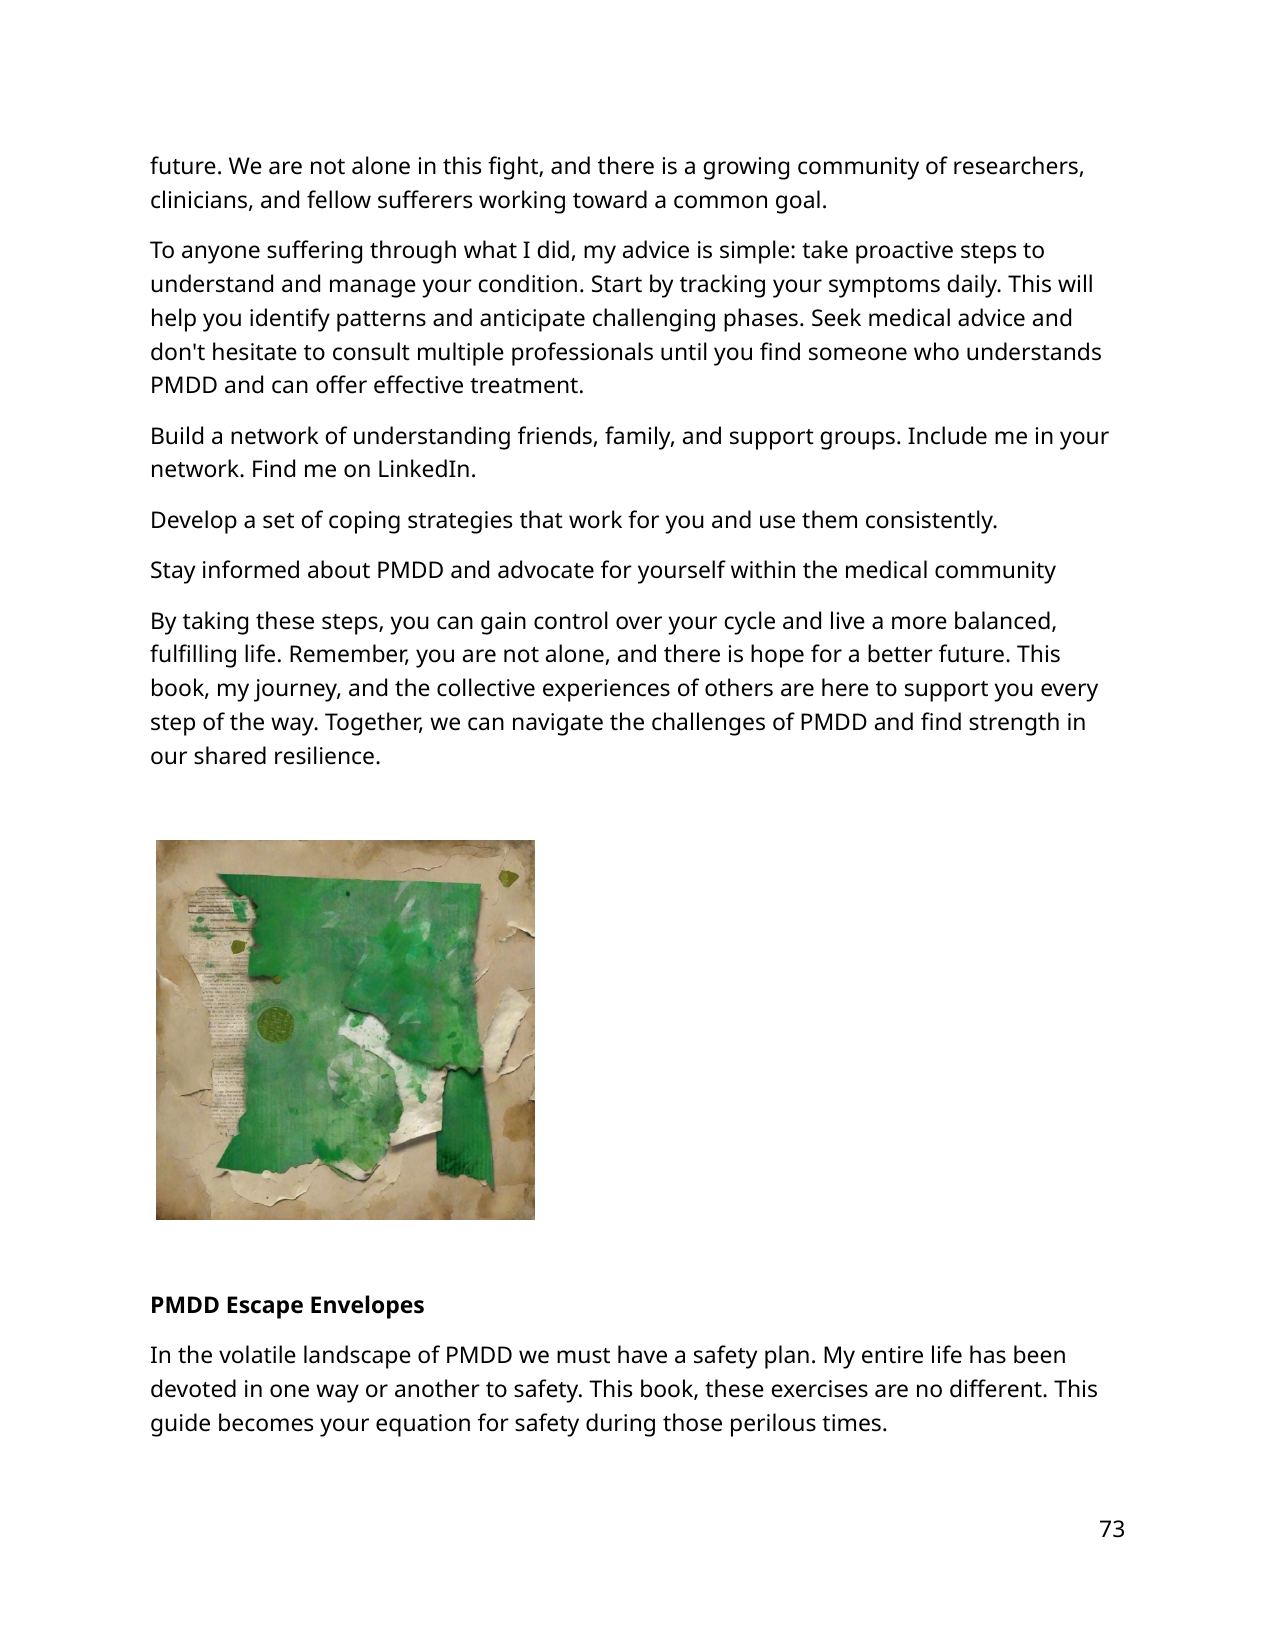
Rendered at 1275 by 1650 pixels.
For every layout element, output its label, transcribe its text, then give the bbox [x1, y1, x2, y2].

text By taking these steps, you can gain control over your cycle and live a more balanced, fulfilling life. Remember, you are not alone, and there is hope for a better future. This book, my journey, and the collective experiences of others are here to support you every step of the way. Together, we can navigate the challenges of PMDD and find strength in our shared resilience. [150, 604, 1125, 771]
text Stay informed about PMDD and advocate for yourself within the medical community [150, 554, 1125, 585]
text PMDD Escape Envelopes [150, 1289, 1125, 1320]
picture [156, 840, 535, 1220]
text Develop a set of coping strategies that work for you and use them consistently. [150, 504, 1125, 535]
text To anyone suffering through what I did, my advice is simple: take proactive steps to understand and manage your condition. Start by tracking your symptoms daily. This will help you identify patterns and anticipate challenging phases. Seek medical advice and don't hesitate to consult multiple professionals until you find someone who understands PMDD and can offer effective treatment. [150, 234, 1125, 400]
text Build a network of understanding friends, family, and support groups. Include me in your network. Find me on LinkedIn. [150, 419, 1125, 484]
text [150, 150, 1125, 215]
text In the volatile landscape of PMDD we must have a safety plan. My entire life has been devoted in one way or another to safety. This book, these exercises are no different. This guide becomes your equation for safety during those perilous times. [150, 1339, 1125, 1438]
